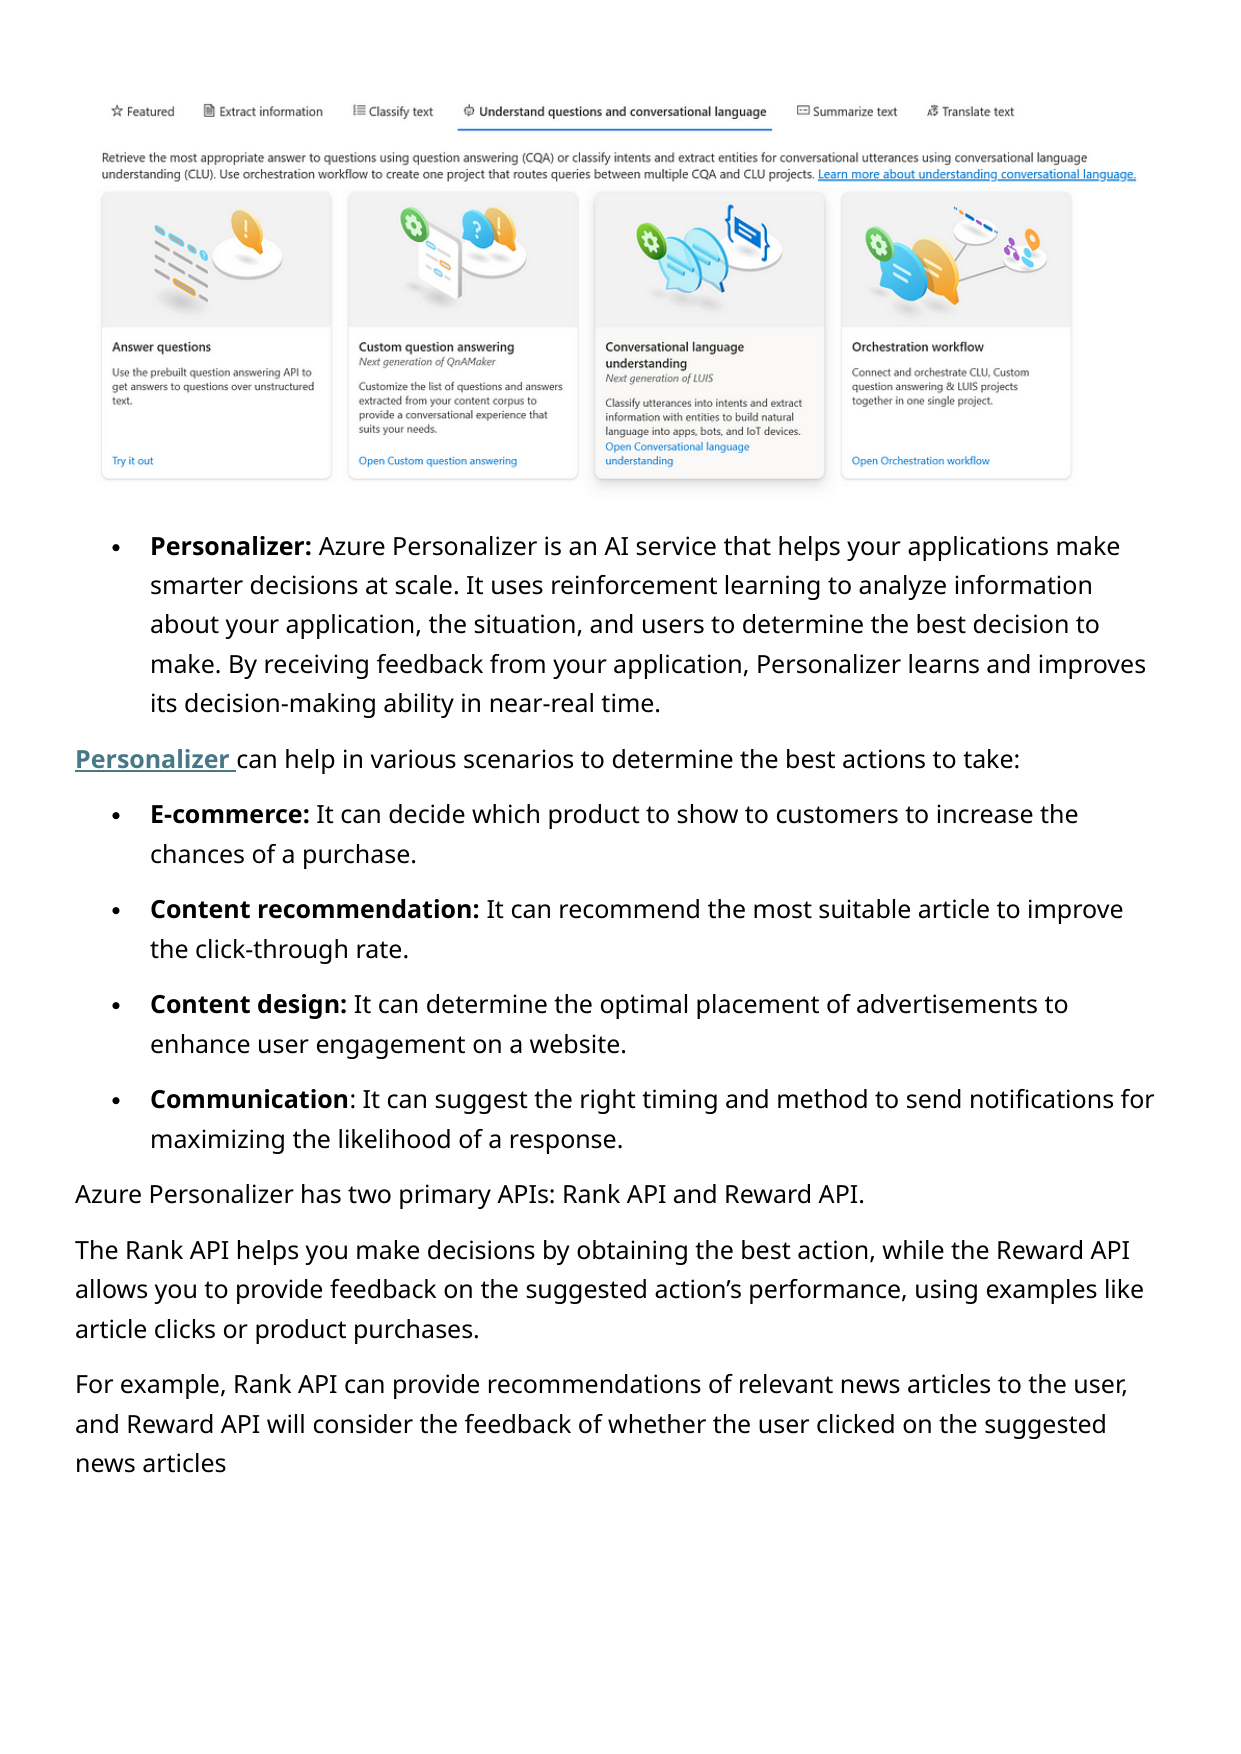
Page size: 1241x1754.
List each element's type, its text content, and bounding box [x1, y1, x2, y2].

picture [75, 75, 1166, 507]
text The Rank API helps you make decisions by obtaining the best action, while the Reward API allows you to provide feedback on the suggested action’s performance, using examples like article clicks or product purchases. [75, 1233, 1165, 1345]
list Content recommendation: It can recommend the most suitable article to improve the click-through rate. [112, 892, 1165, 965]
list Personalizer: Azure Personalizer is an AI service that helps your applications make smarter decisions at scale. It uses reinforcement learning to analyze information about your application, the situation, and users to determine the best decision to make. By receiving feedback from your application, Personalizer learns and improves its decision-making ability in near-real time. [112, 529, 1165, 719]
text For example, Rank API can provide recommendations of relevant news articles to the user, and Reward API will consider the feedback of whether the user clicked on the suggested news articles [75, 1367, 1165, 1479]
list Content design: It can determine the optimal placement of advertisements to enhance user engagement on a website. [112, 987, 1165, 1060]
text Personalizer can help in various scenarios to determine the best actions to take: [75, 741, 1165, 775]
list E-commerce: It can decide which product to show to customers to increase the chances of a purchase. [112, 797, 1165, 870]
text Azure Personalizer has two primary APIs: Rank API and Reward API. [75, 1177, 1165, 1211]
list Communication: It can suggest the right timing and method to send notifications for maximizing the likelihood of a response. [112, 1082, 1165, 1155]
